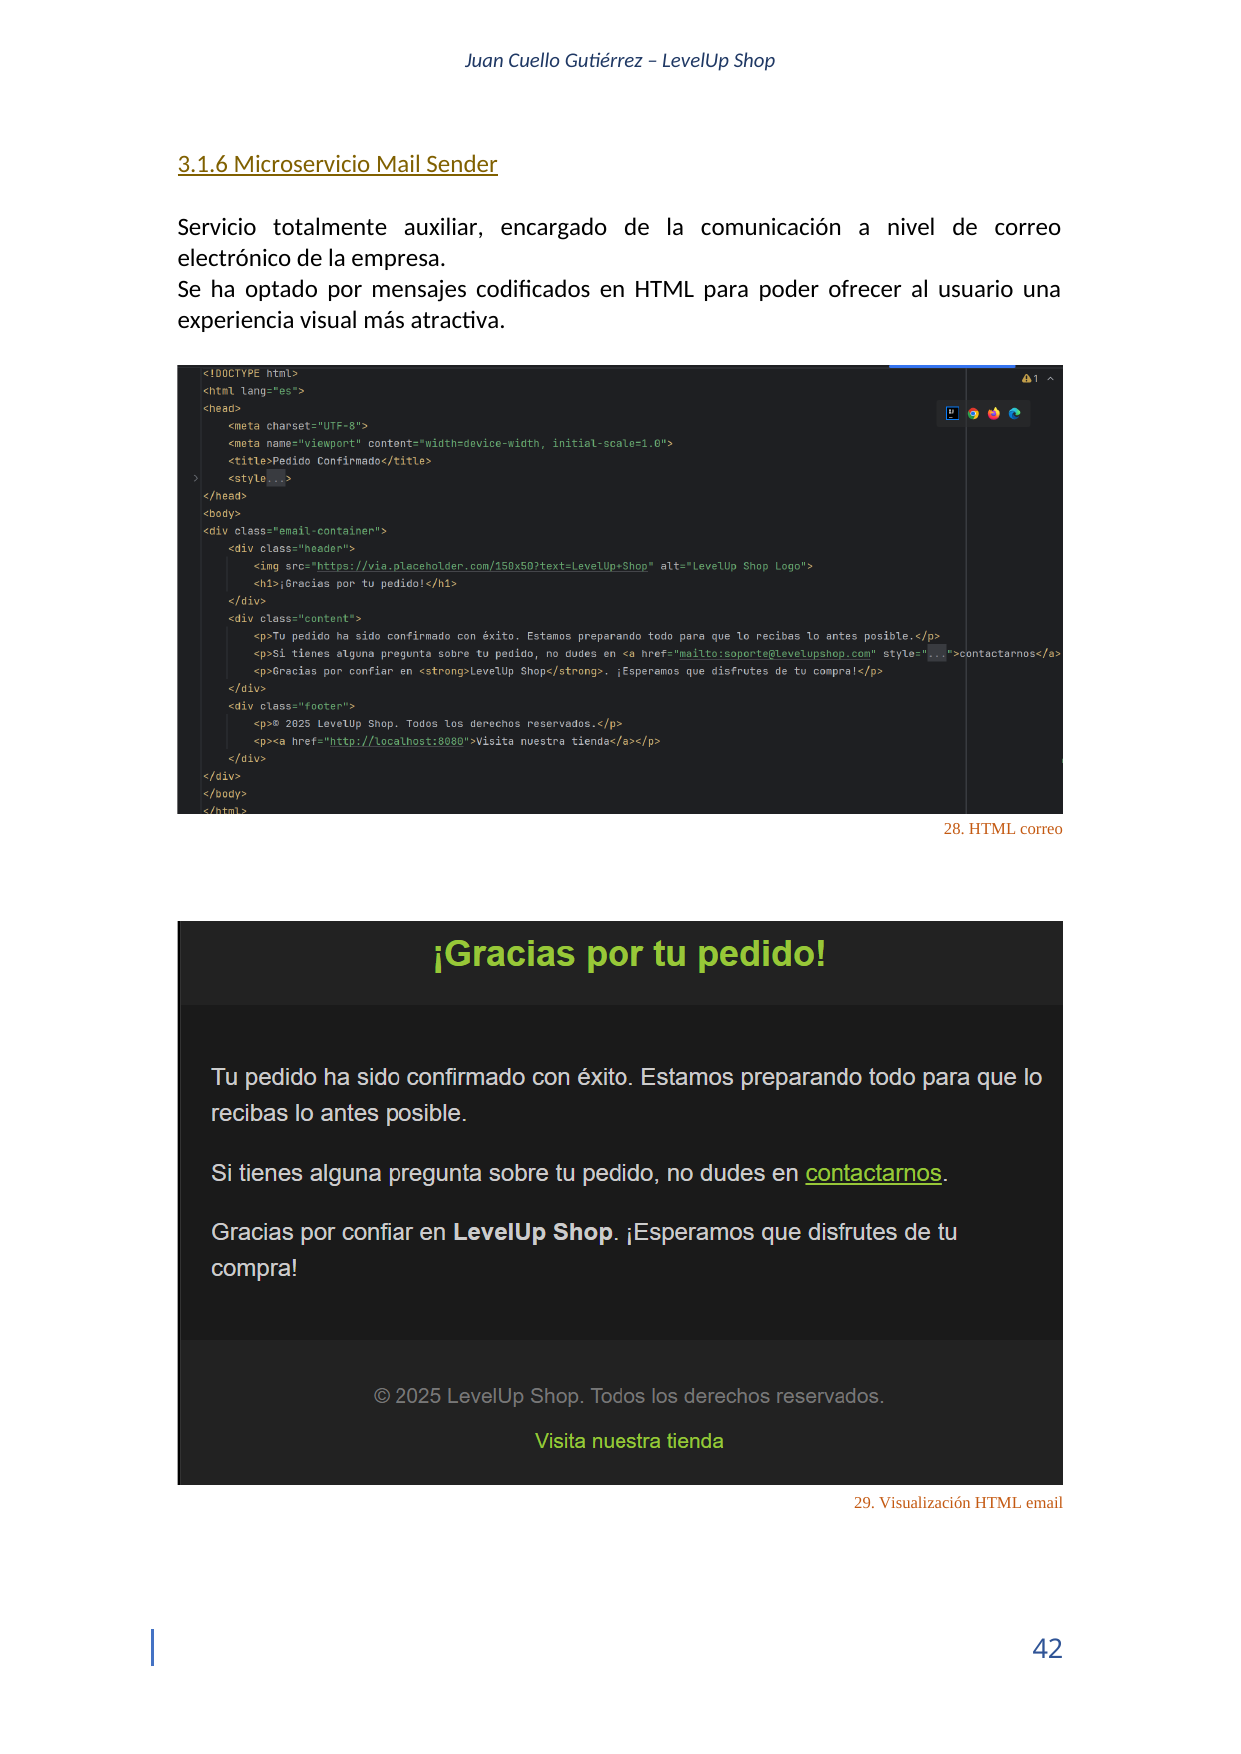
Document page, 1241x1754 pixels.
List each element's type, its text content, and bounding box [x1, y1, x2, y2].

picture [177, 365, 1063, 814]
text Se ha optado por mensajes codificados en HTML para poder ofrecer al usuario una experiencia visual más atractiva. [177, 273, 1063, 335]
text Servicio totalmente auxiliar, encargado de la comunicación a nivel de correo electrónico de la empresa. [177, 210, 1063, 273]
picture [177, 921, 1063, 1485]
text 3.1.6 Microservicio Mail Sender [177, 148, 1063, 179]
